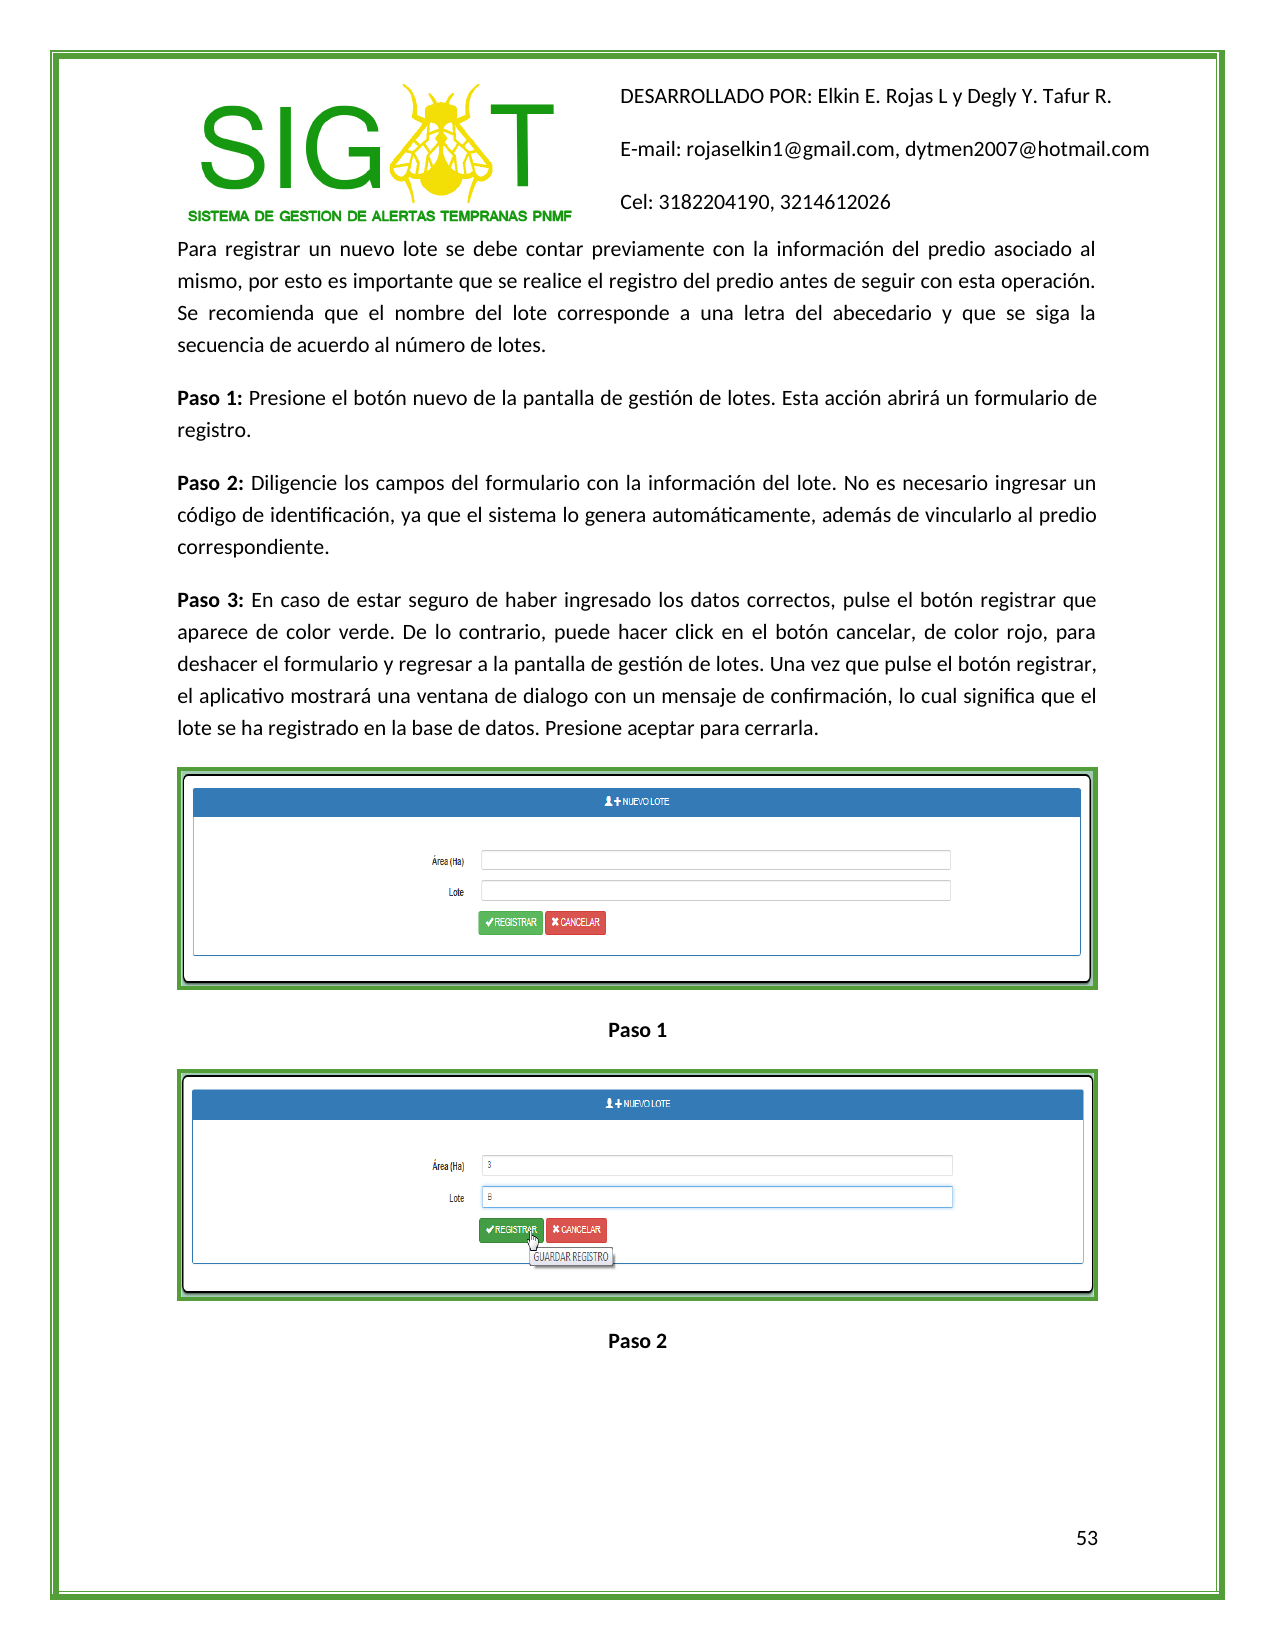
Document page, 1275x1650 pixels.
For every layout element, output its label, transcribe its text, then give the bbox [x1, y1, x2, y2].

text Paso 2 [177, 1327, 1098, 1354]
picture [181, 771, 1093, 986]
text Paso 1: Presione el botón nuevo de la pantalla de gestión de lotes. Esta acción abrirá un formulario de registro. [177, 384, 1098, 443]
text Para registrar un nuevo lote se debe contar previamente con la información del predio asociado al mismo, por esto es importante que se realice el registro del predio antes de seguir con esta operación. Se recomienda que el nombre del lote corresponde a una letra del abecedario y que se siga la secuencia de acuerdo al número de lotes. [177, 236, 1098, 358]
text Paso 1 [177, 1016, 1098, 1043]
picture [181, 1073, 1094, 1297]
text Paso 2: Diligencie los campos del formulario con la información del lote. No es necesario ingresar un código de identificación, ya que el sistema lo genera automáticamente, además de vincularlo al predio correspondiente. [177, 469, 1098, 560]
text Paso 3: En caso de estar seguro de haber ingresado los datos correctos, pulse el botón registrar que aparece de color verde. De lo contrario, puede hacer click en el botón cancelar, de color rojo, para deshacer el formulario y regresar a la pantalla de gestión de lotes. Una vez que pulse el botón registrar, el aplicativo mostrará una ventana de dialogo con un mensaje de confirmación, lo cual significa que el lote se ha registrado en la base de datos. Presione aceptar para cerrarla. [177, 586, 1098, 741]
picture [177, 73, 574, 236]
